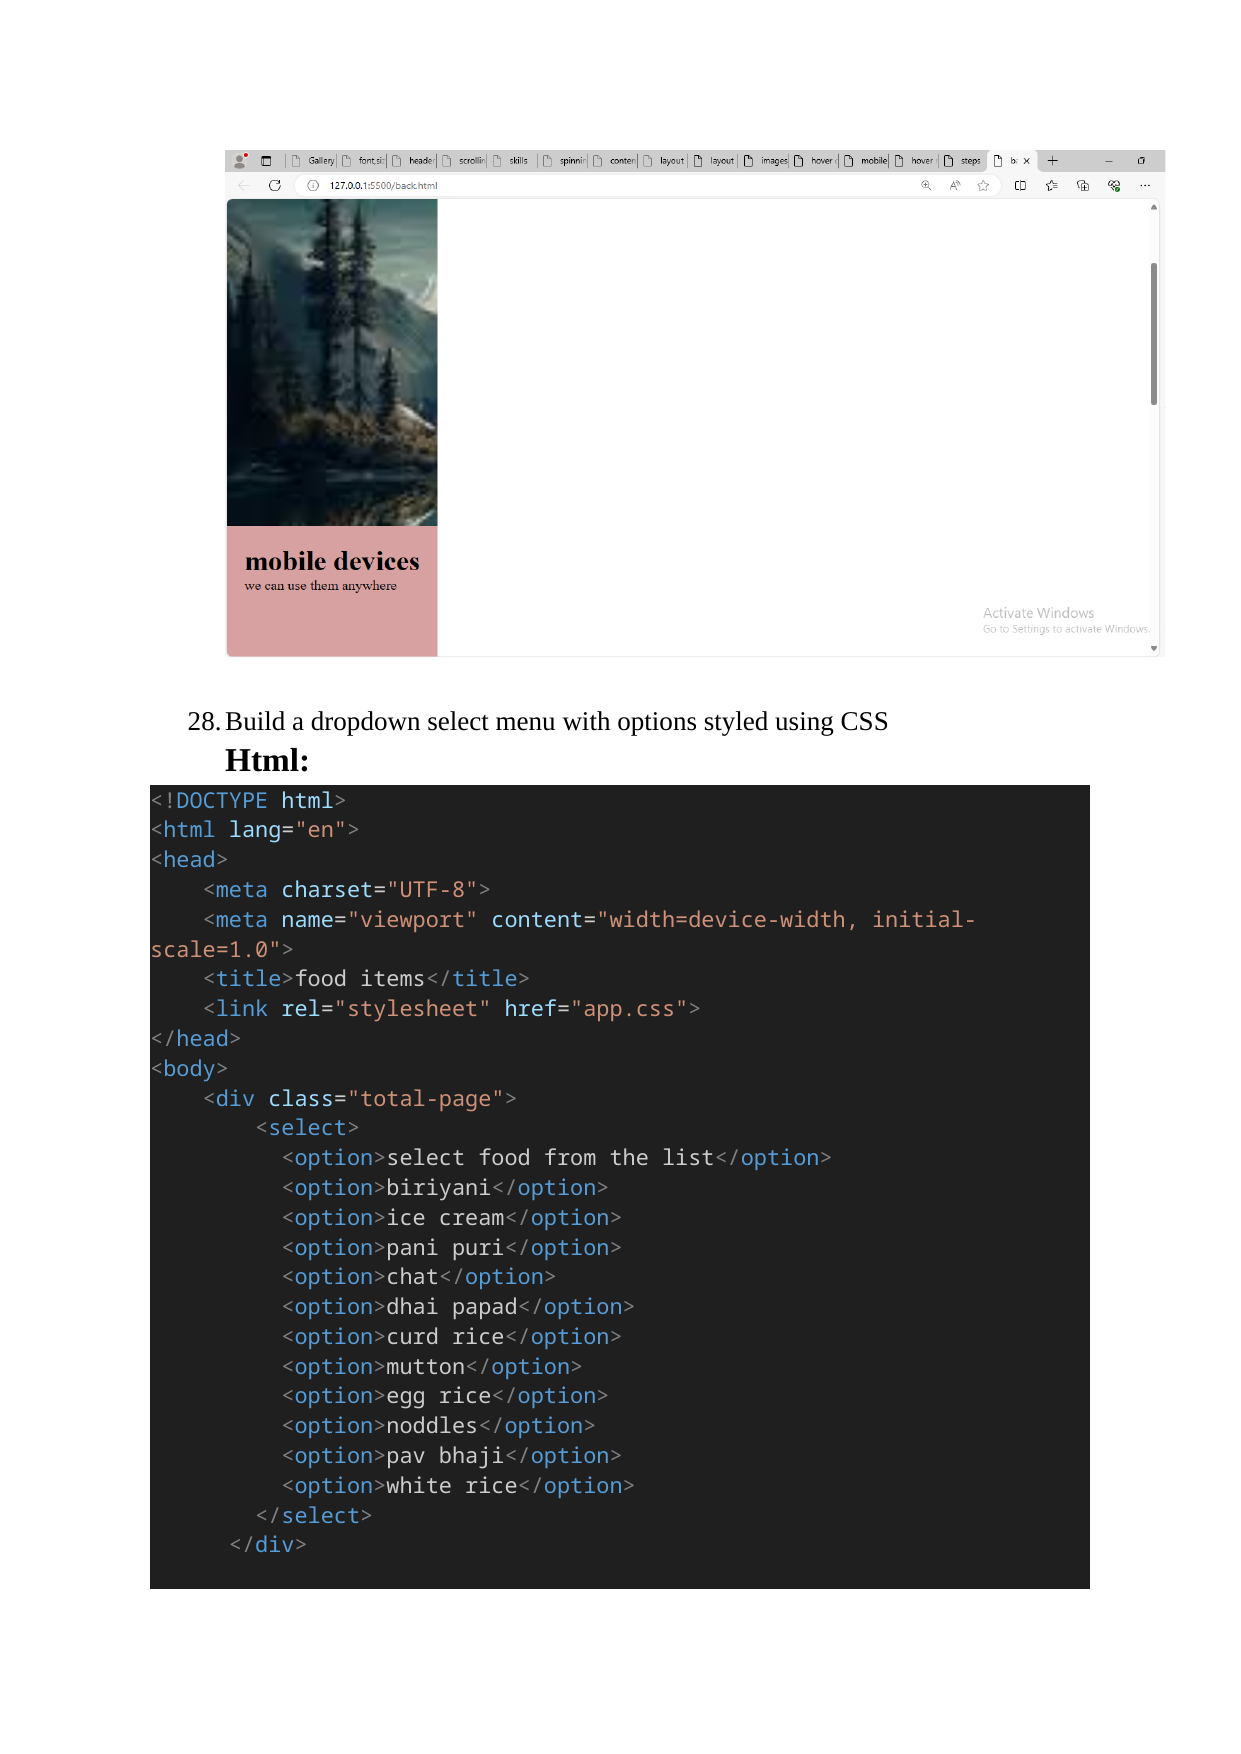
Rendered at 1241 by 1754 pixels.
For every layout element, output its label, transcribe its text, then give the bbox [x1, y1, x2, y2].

text <option>pav bhaji</option> [150, 1440, 1090, 1470]
text <select> [150, 1112, 1090, 1142]
text <title>food items</title> [150, 963, 1090, 993]
text </head> [150, 1023, 1090, 1053]
text Html: [225, 741, 1090, 779]
picture [225, 150, 1166, 657]
text <option>noddles</option> [150, 1410, 1090, 1440]
text <option>white rice</option> [150, 1470, 1090, 1500]
text <option>biriyani</option> [150, 1172, 1090, 1202]
text <option>select food from the list</option> [150, 1142, 1090, 1172]
text <option>pani puri</option> [150, 1232, 1090, 1261]
text <body> [150, 1053, 1090, 1083]
text <option>curd rice</option> [150, 1321, 1090, 1351]
text <div class="total-page"> [150, 1083, 1090, 1112]
text <meta charset="UTF-8"> [150, 874, 1090, 904]
text <meta name="viewport" content="width=device-width, initial-scale=1.0"> [150, 904, 1090, 963]
text <option>egg rice</option> [150, 1381, 1090, 1410]
text <option>ice cream</option> [150, 1202, 1090, 1232]
text <!DOCTYPE html> [150, 785, 1090, 814]
list Build a dropdown select menu with options styled using CSS [187, 705, 1090, 736]
text <html lang="en"> [150, 814, 1090, 844]
text <head> [150, 844, 1090, 874]
text <link rel="stylesheet" href="app.css"> [150, 993, 1090, 1023]
text </select> [150, 1500, 1090, 1529]
text <option>chat</option> [150, 1261, 1090, 1291]
text <option>mutton</option> [150, 1351, 1090, 1381]
text <option>dhai papad</option> [150, 1291, 1090, 1321]
text </div> [150, 1529, 1090, 1559]
